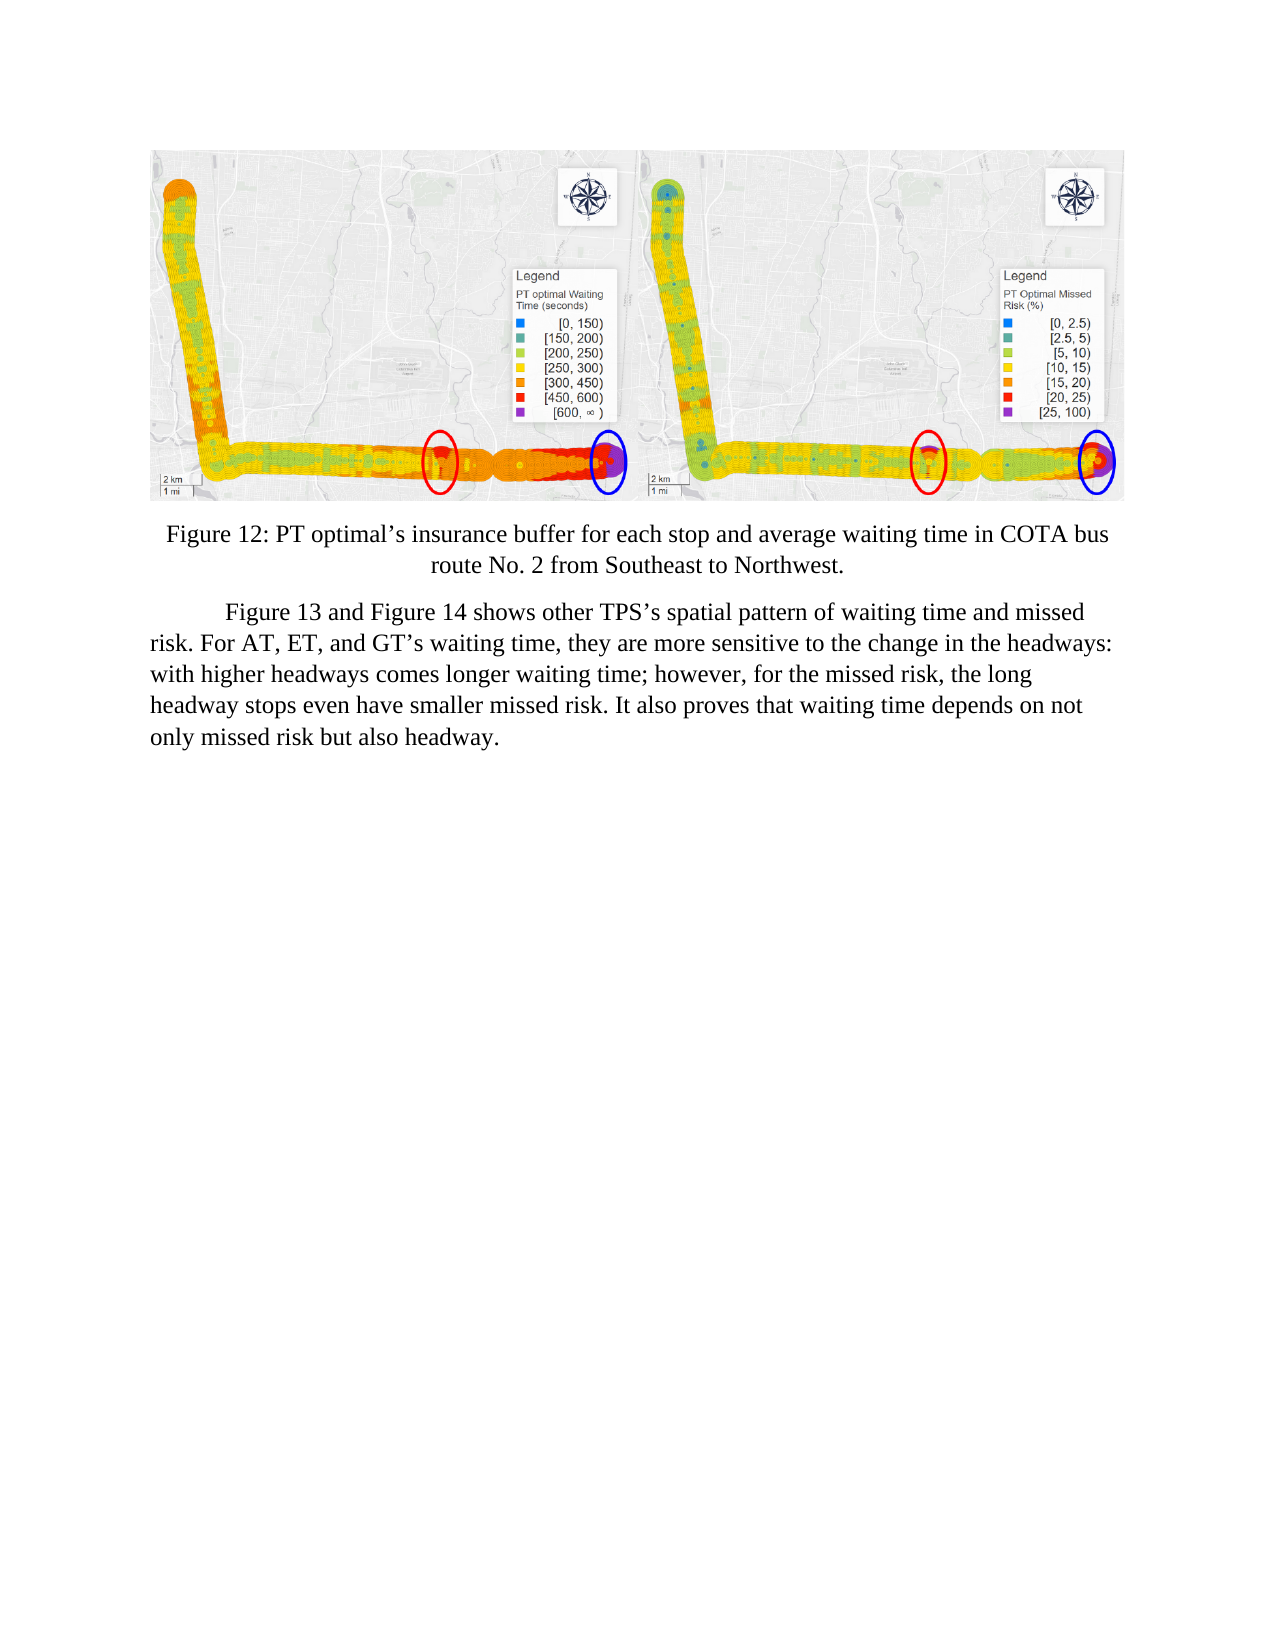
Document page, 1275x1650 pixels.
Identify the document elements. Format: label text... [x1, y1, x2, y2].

picture [150, 150, 1125, 501]
text Figure 13 and Figure 13 shows other TPS’s spatial pattern of waiting time and missed risk. For AT, ET, and GT’s waiting time, they are more sensitive to the change in the headways: with higher headways comes longer waiting time; however, for the missed risk, the long headway stops even have smaller missed risk. It also proves that waiting time depends on not only missed risk but also headway. [150, 597, 1125, 750]
